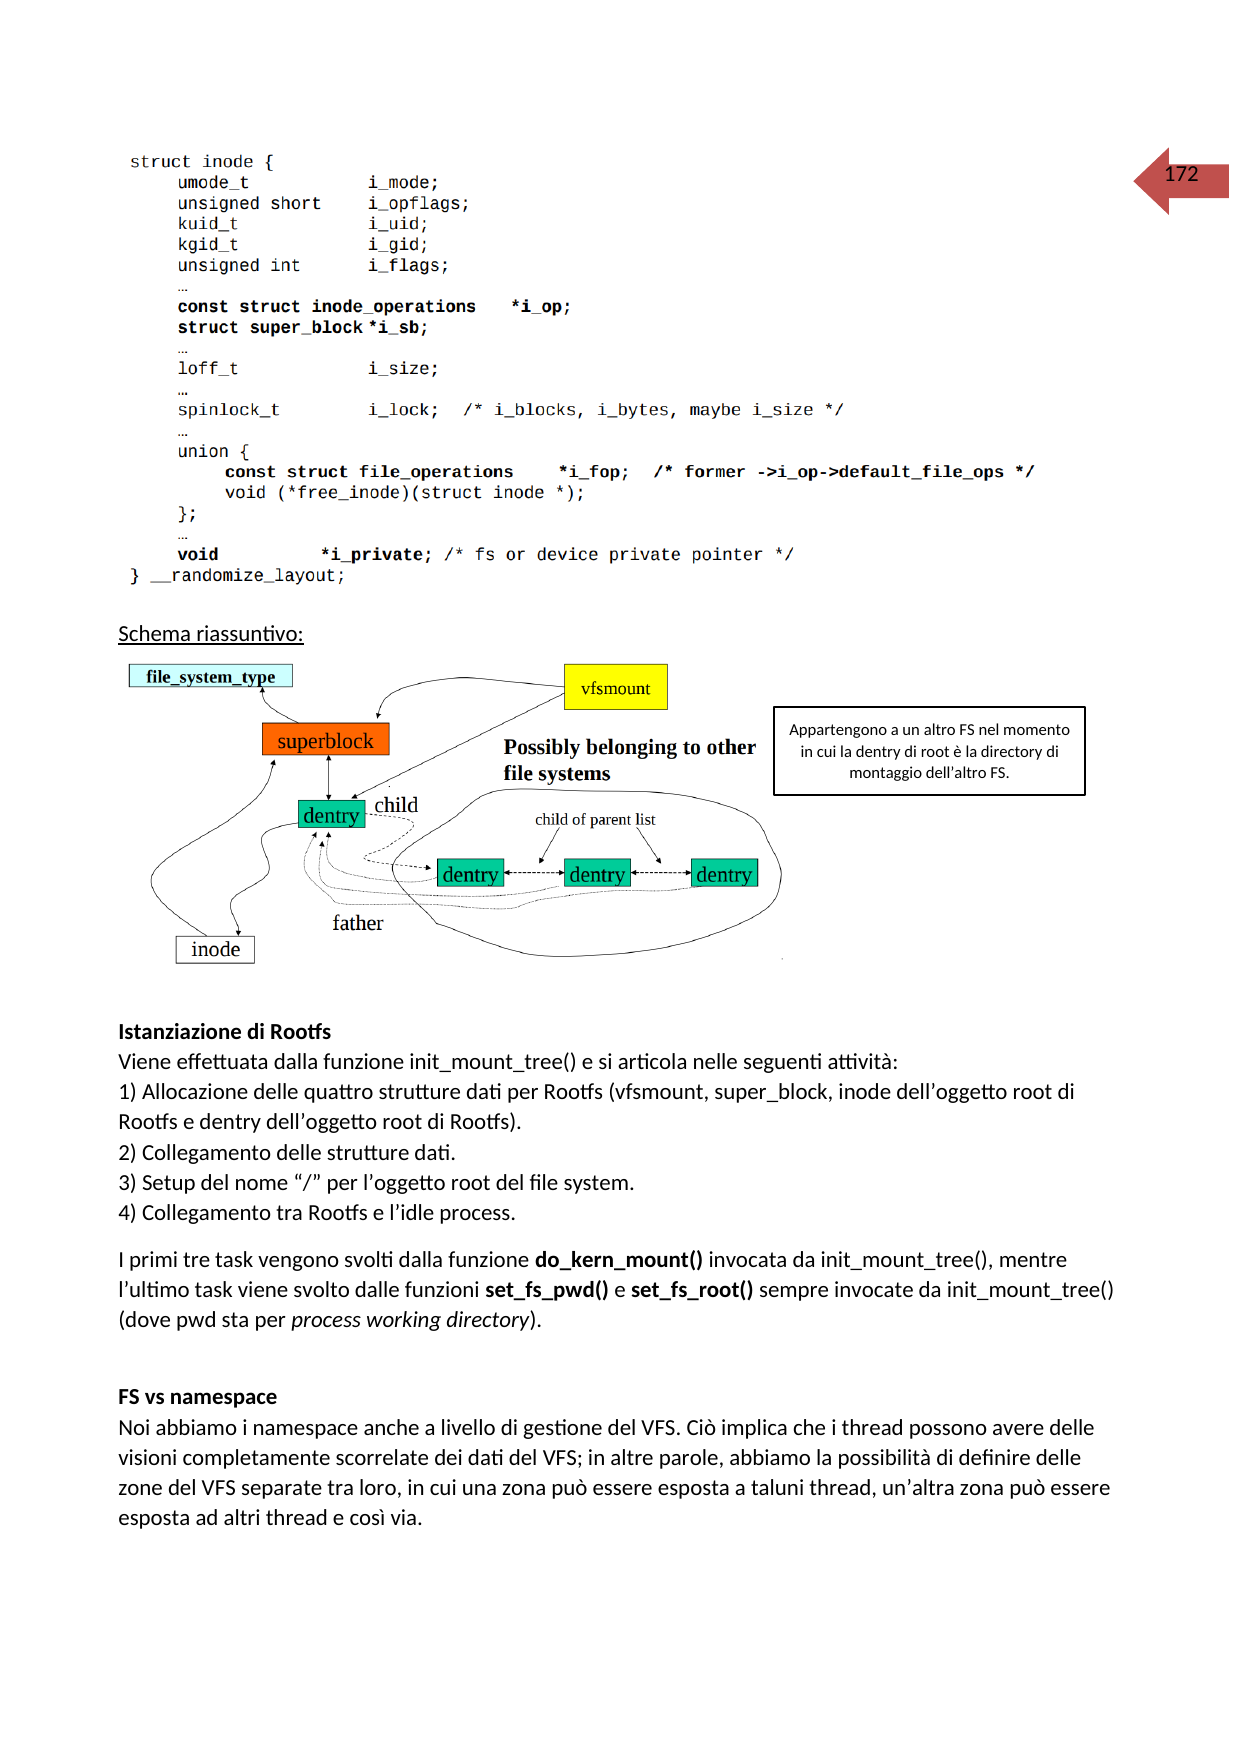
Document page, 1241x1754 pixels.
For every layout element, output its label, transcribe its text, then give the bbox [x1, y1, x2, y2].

text Istanziazione di Rootfs Viene effettuata dalla funzione init_mount_tree() e si articola nelle seguenti attività: 1) Allocazione delle quattro strutture dati per Rootfs (vfsmount, super_block, inode dell’oggetto root di Rootfs e dentry dell’oggetto root di Rootfs). 2) Collegamento delle strutture dati. 3) Setup del nome “/” per l’oggetto root del file system. 4) Collegamento tra Rootfs e l’idle process. [118, 1017, 1122, 1226]
text I primi tre task vengono svolti dalla funzione do_kern_mount() invocata da init_mount_tree(), mentre l’ultimo task viene svolto dalle funzioni set_fs_pwd() e set_fs_root() sempre invocate da init_mount_tree() (dove pwd sta per process working directory). [118, 1245, 1122, 1333]
picture [118, 147, 1046, 601]
picture [118, 649, 786, 998]
text FS vs namespace Noi abbiamo i namespace anche a livello di gestione del VFS. Ciò implica che i thread possono avere delle visioni completamente scorrelate dei dati del VFS; in altre parole, abbiamo la possibilità di definire delle zone del VFS separate tra loro, in cui una zona può essere esposta a taluni thread, un’altra zona può essere esposta ad altri thread e così via. [118, 1352, 1122, 1531]
